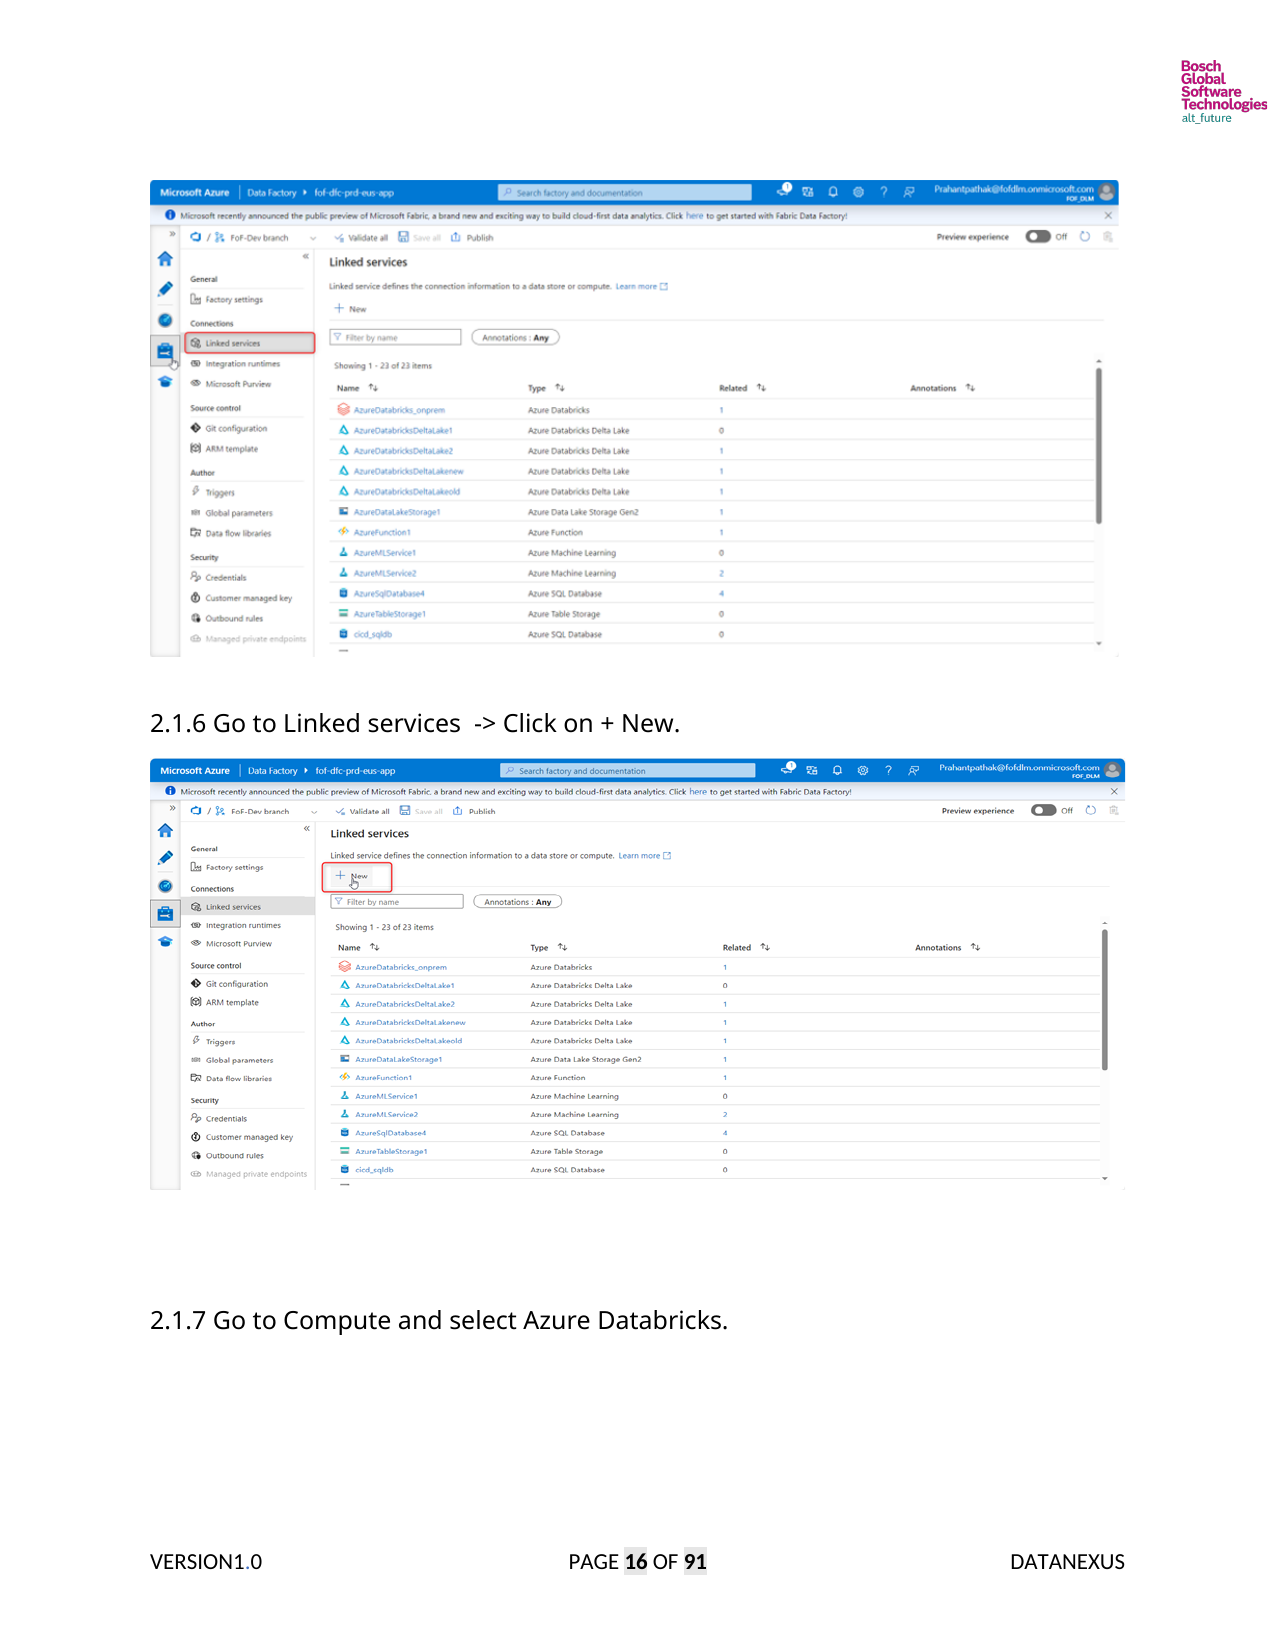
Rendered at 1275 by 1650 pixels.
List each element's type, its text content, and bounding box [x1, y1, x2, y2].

text 2.1.6 Go to Linked services -> Click on + New. [150, 705, 1125, 739]
picture [150, 180, 1119, 657]
text 2.1.7 Go to Compute and select Azure Databricks. [150, 1302, 1125, 1337]
picture [1181, 60, 1268, 124]
picture [150, 758, 1125, 1190]
